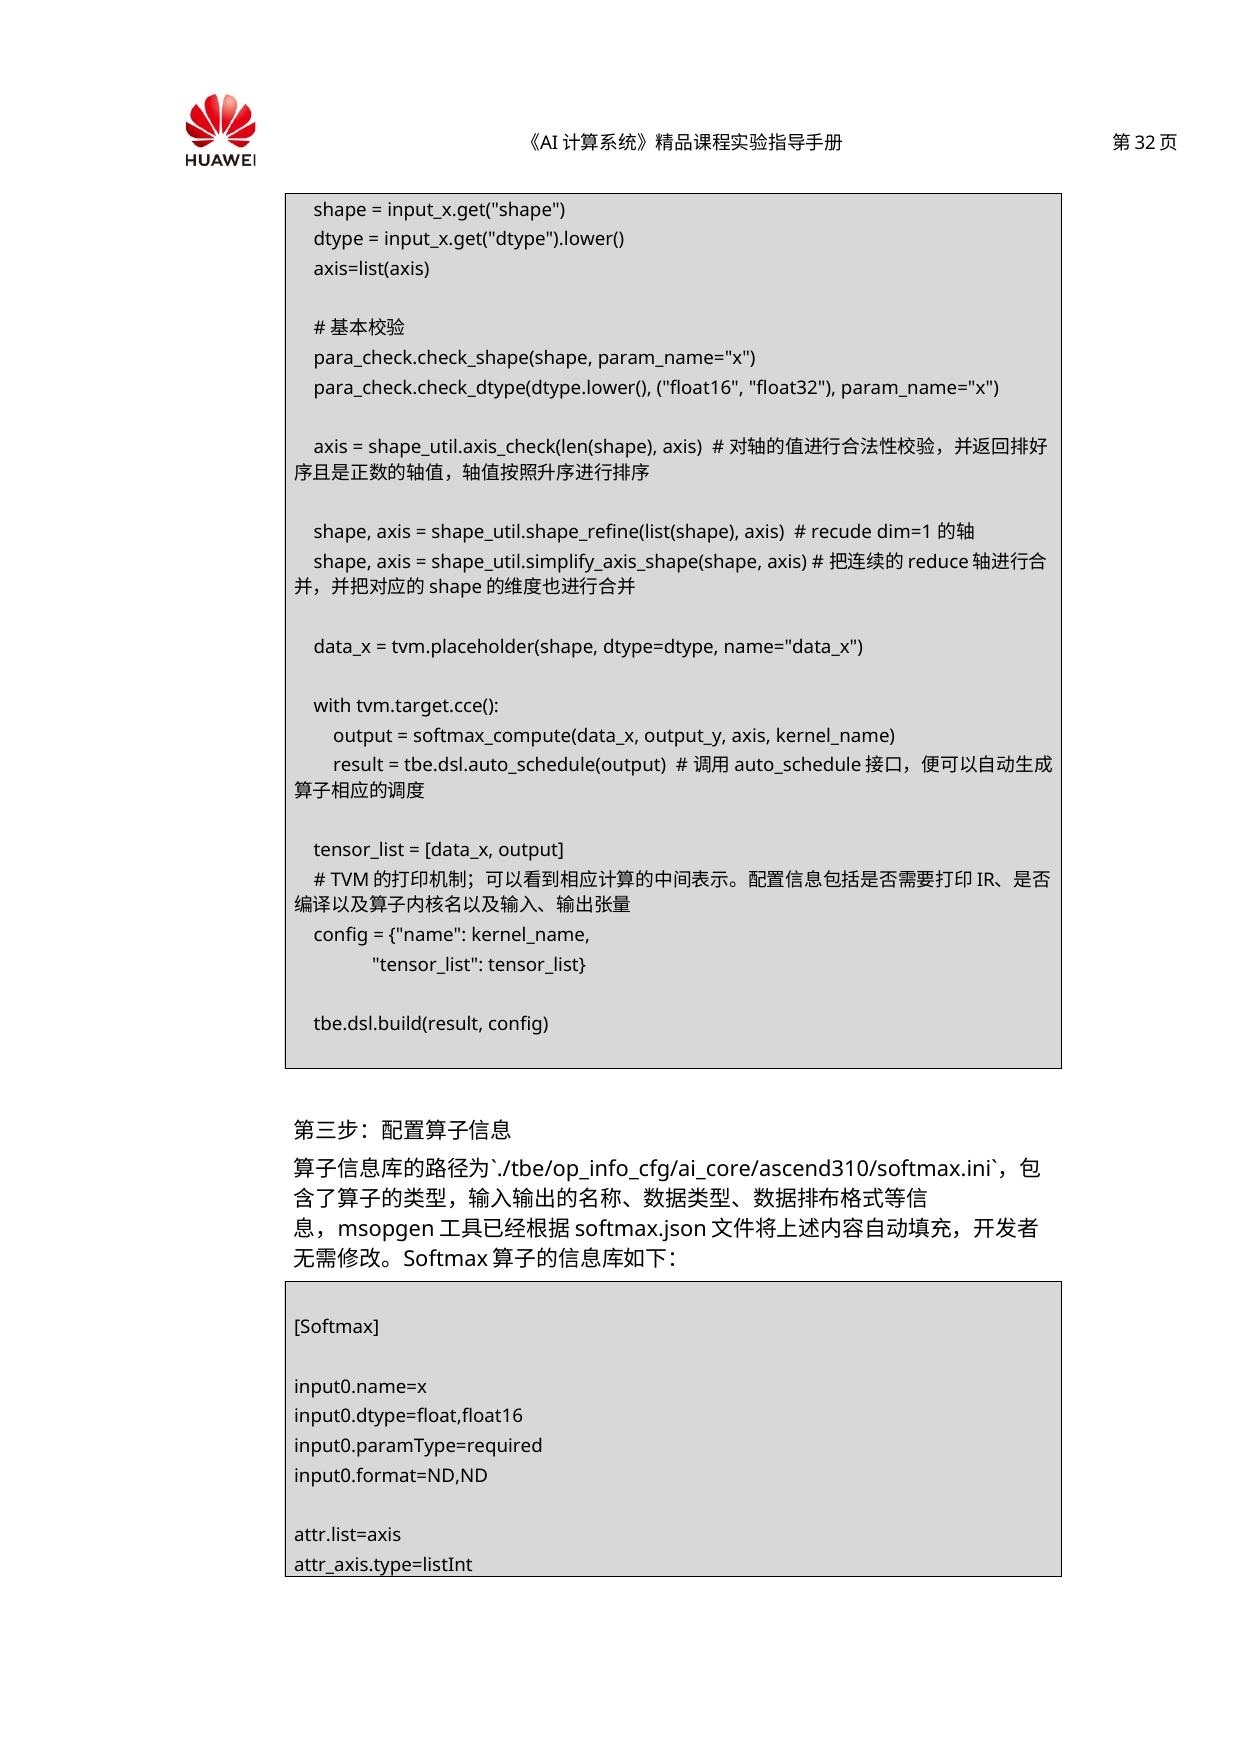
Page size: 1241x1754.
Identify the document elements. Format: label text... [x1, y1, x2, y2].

text config = {"name": kernel_name, [286, 918, 1061, 947]
text # TVM的打印机制；可以看到相应计算的中间表示。配置信息包括是否需要打印IR、是否编译以及算子内核名以及输入、输出张量 [286, 863, 1061, 917]
text data_x = tvm.placeholder(shape, dtype=dtype, name="data_x") [286, 630, 1061, 658]
text [Softmax] [286, 1311, 1061, 1339]
text tensor_list = [data_x, output] [286, 833, 1061, 862]
text dtype = input_x.get("dtype").lower() [286, 222, 1061, 251]
text input0.name=x [286, 1370, 1061, 1399]
text para_check.check_shape(shape, param_name="x") [286, 341, 1061, 370]
text attr.list=axis [286, 1518, 1061, 1547]
text input0.dtype=float,float16 [286, 1400, 1061, 1428]
text shape = input_x.get("shape") [286, 194, 1061, 221]
text with tvm.target.cce(): [286, 689, 1061, 718]
text shape, axis = shape_util.shape_refine(list(shape), axis) # recude dim=1 的轴 [286, 515, 1061, 544]
text input0.paramType=required [286, 1429, 1061, 1458]
text attr_axis.type=listInt [286, 1548, 1061, 1576]
text result = tbe.dsl.auto_schedule(output) # 调用auto_schedule接口，便可以自动生成算子相应的调度 [286, 748, 1061, 803]
picture [186, 94, 256, 166]
text axis=list(axis) [286, 252, 1061, 281]
list 第三步：配置算子信息 [294, 1115, 1053, 1145]
text input0.format=ND,ND [286, 1459, 1061, 1488]
text shape, axis = shape_util.simplify_axis_shape(shape, axis) # 把连续的reduce轴进行合并，并把对应的shape的维度也进行合并 [286, 545, 1061, 599]
text output = softmax_compute(data_x, output_y, axis, kernel_name) [286, 719, 1061, 747]
text tbe.dsl.build(result, config) [286, 1007, 1061, 1036]
text # 基本校验 [286, 312, 1061, 340]
text axis = shape_util.axis_check(len(shape), axis) # 对轴的值进行合法性校验，并返回排好序且是正数的轴值，轴值按照升序进行排序 [286, 430, 1061, 484]
text para_check.check_dtype(dtype.lower(), ("float16", "float32"), param_name="x") [286, 371, 1061, 399]
list 算子信息库的路径为`./tbe/op_info_cfg/ai_core/ascend310/softmax.ini`，包含了算子的类型，输入输出的名称、数据类型、数据排布格式等信息，msopgen工具已经根据softmax.json文件将上述内容自动填充，开发者无需修改。Softmax算子的信息库如下： [294, 1153, 1053, 1273]
text "tensor_list": tensor_list} [286, 948, 1061, 977]
